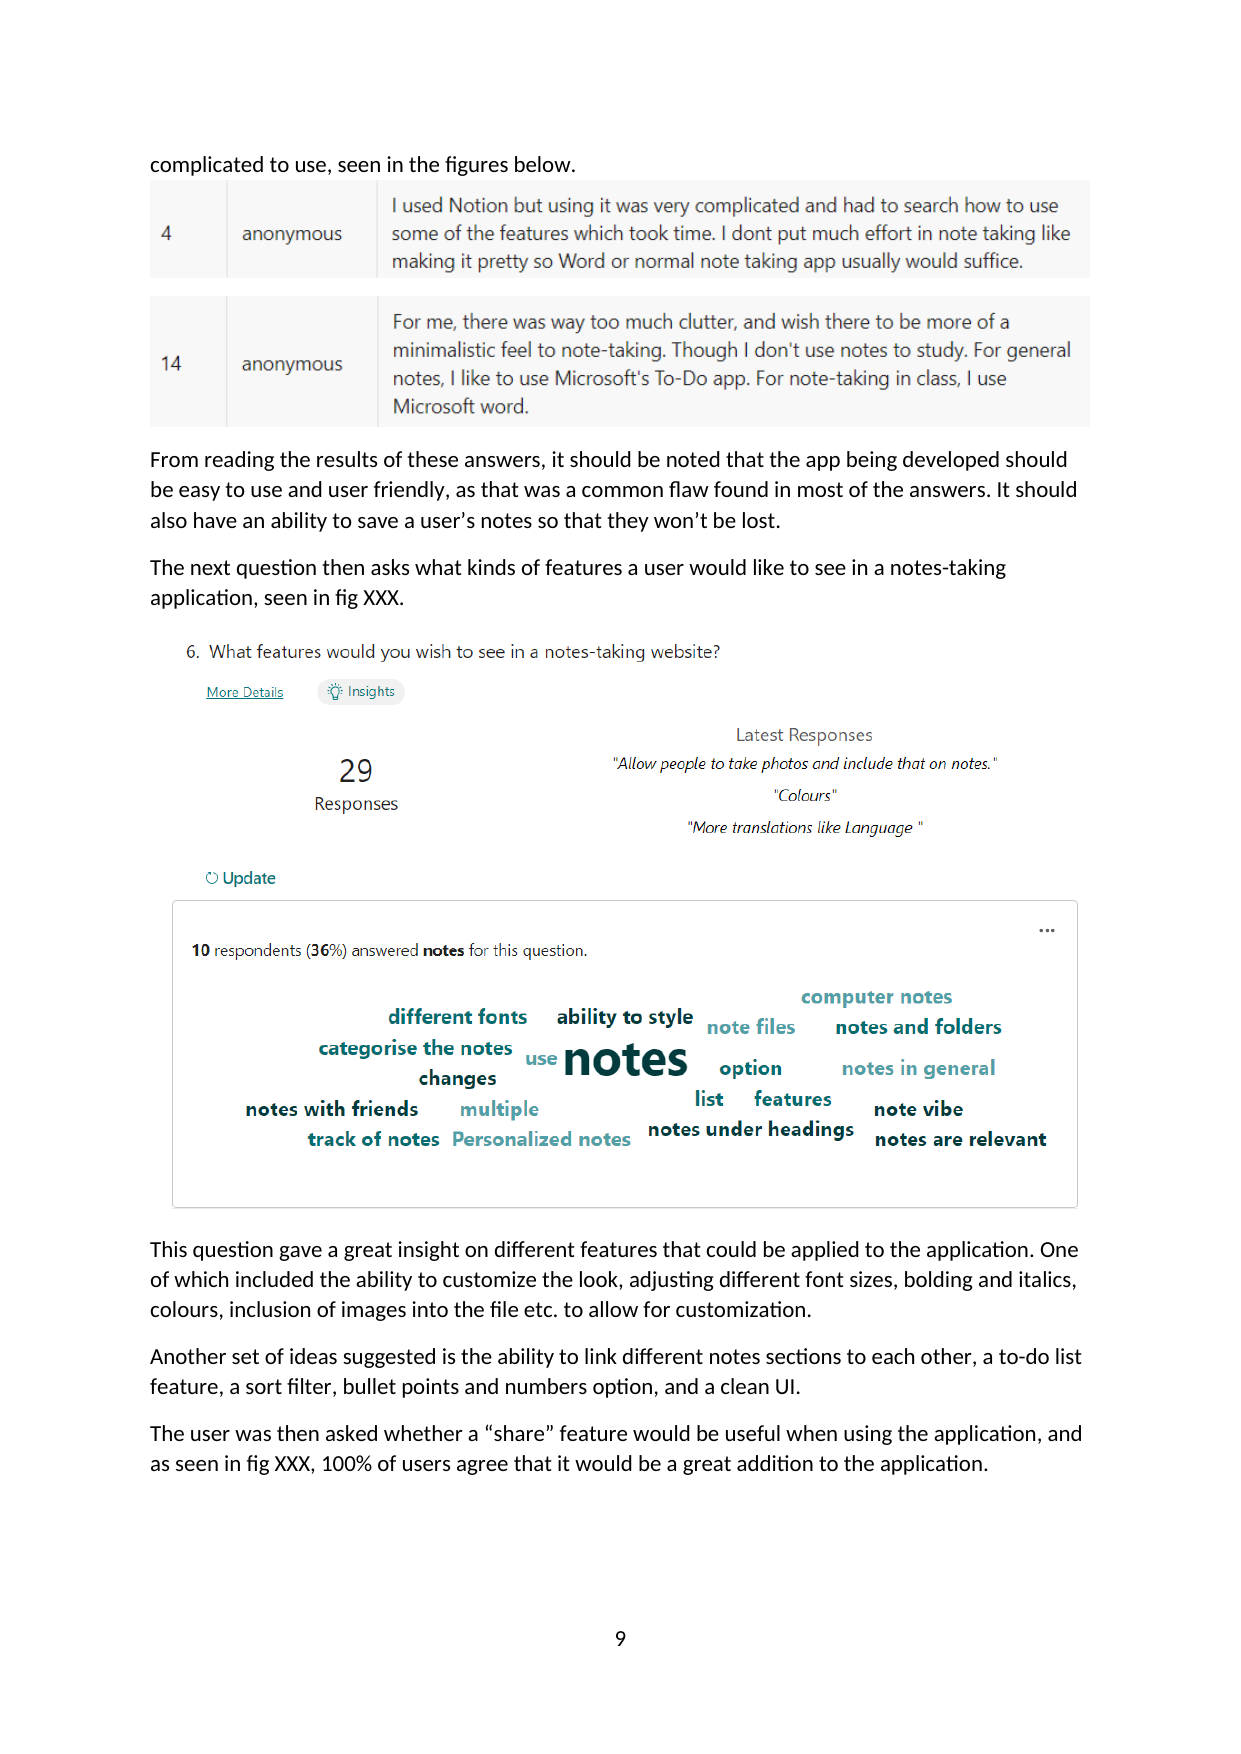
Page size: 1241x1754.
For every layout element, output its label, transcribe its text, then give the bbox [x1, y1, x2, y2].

text The next question then asks what kinds of features a user would like to see in a notes-taking application, seen in fig XXX. [150, 553, 1090, 611]
picture [150, 180, 1091, 278]
picture [150, 629, 1091, 1217]
text From reading the results of these answers, it should be noted that the app being developed should be easy to use and user friendly, as that was a common flaw found in most of the answers. It should also have an ability to save a user’s notes so that they won’t be lost. [150, 445, 1090, 534]
text Another set of ideas suggested is the ability to link different notes sections to each other, a to-do list feature, a sort filter, bullet points and numbers option, and a clean UI. [150, 1342, 1090, 1401]
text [150, 150, 1090, 180]
text The user was then asked whether a “share” feature would be useful when using the application, and as seen in fig XXX, 100% of users agree that it would be a great addition to the application. [150, 1419, 1090, 1478]
text This question gave a great insight on different features that could be applied to the application. One of which included the ability to customize the look, adjusting different font sizes, bolding and italics, colours, inclusion of images into the file etc. to allow for customization. [150, 1235, 1090, 1323]
picture [150, 296, 1091, 427]
